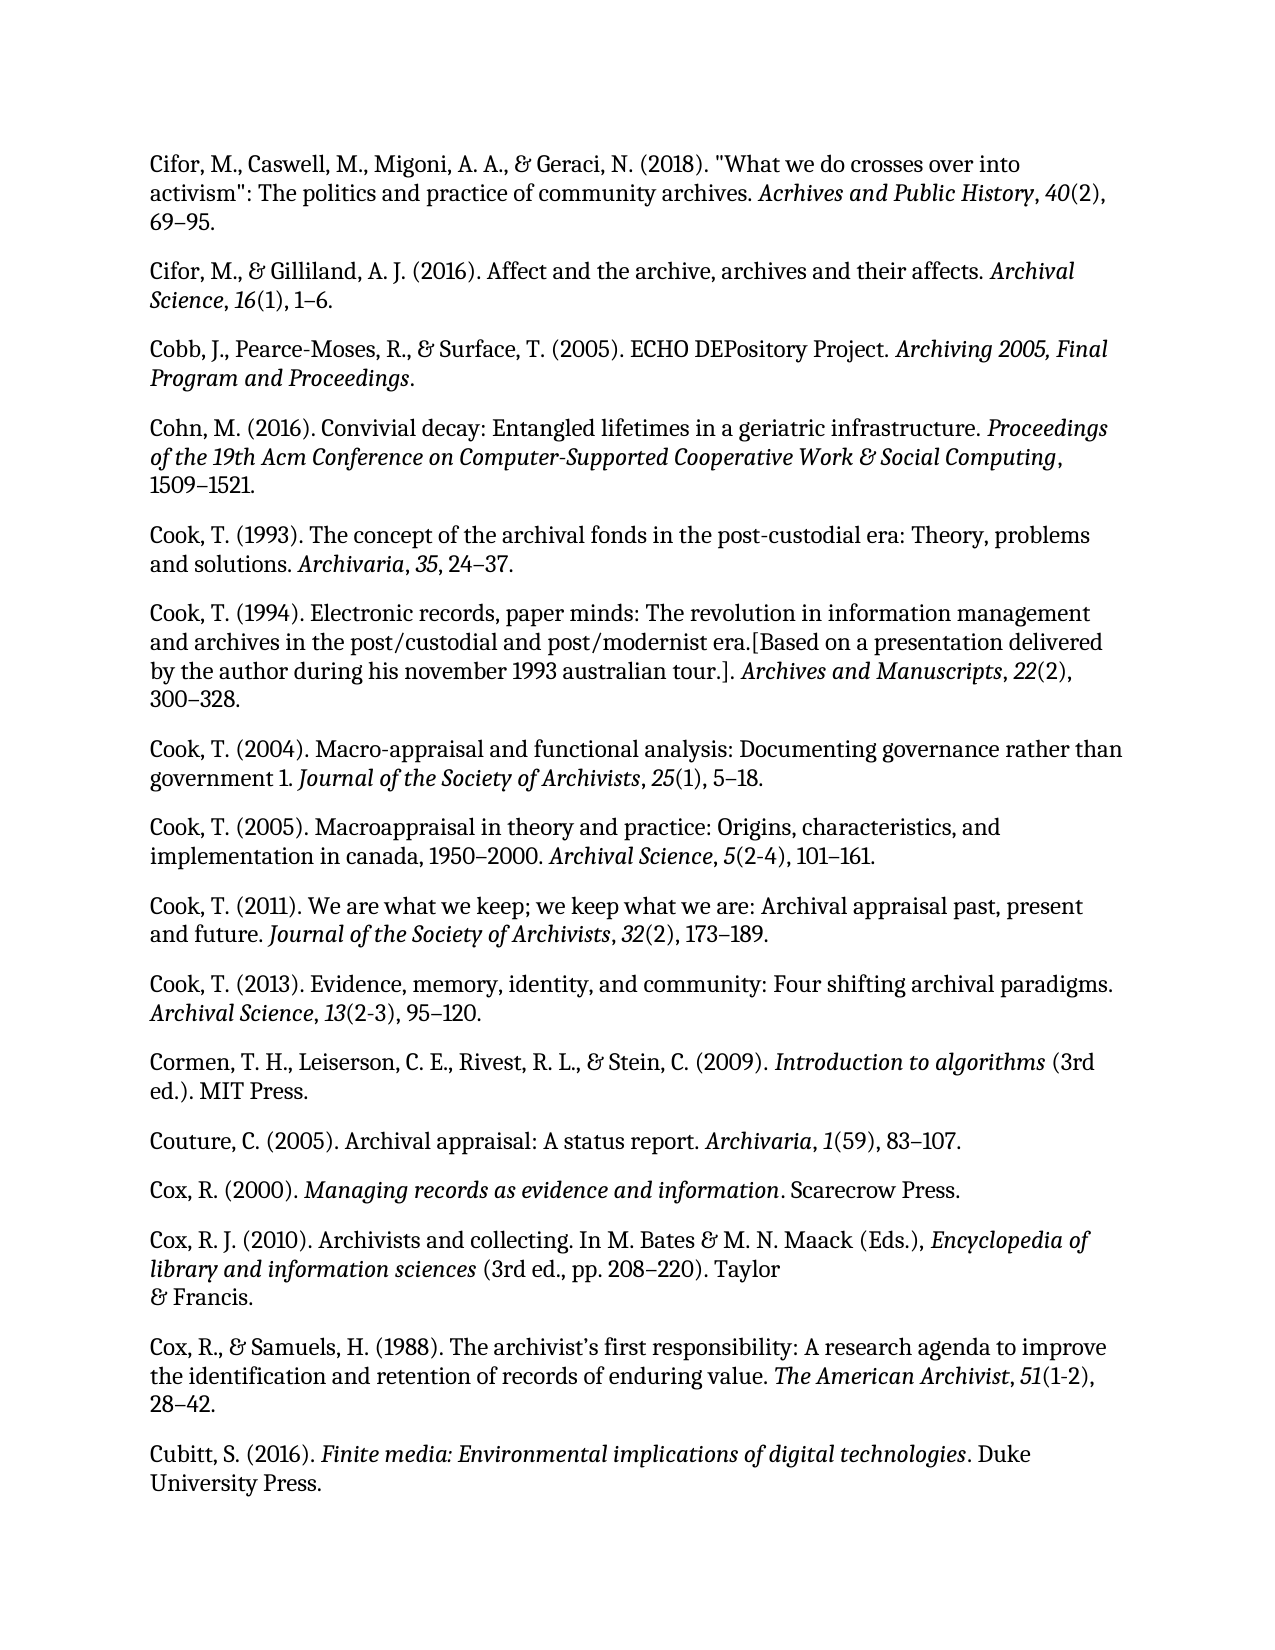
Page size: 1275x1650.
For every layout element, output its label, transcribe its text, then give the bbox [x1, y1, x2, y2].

text Cormen, T. H., Leiserson, C. E., Rivest, R. L., & Stein, C. (2009). Introduction to algorithms (3rd ed.). MIT Press. [150, 1048, 1125, 1106]
text Cox, R., & Samuels, H. (1988). The archivist’s first responsibility: A research agenda to improve the identification and retention of records of enduring value. The American Archivist, 51(1-2), 28–42. [150, 1333, 1125, 1419]
text Cook, T. (1994). Electronic records, paper minds: The revolution in information management and archives in the post/custodial and post/modernist era.[Based on a presentation delivered by the author during his november 1993 australian tour.]. Archives and Manuscripts, 22(2), 300–328. [150, 599, 1125, 714]
text Cook, T. (2013). Evidence, memory, identity, and community: Four shifting archival paradigms. Archival Science, 13(2-3), 95–120. [150, 970, 1125, 1027]
text Cohn, M. (2016). Convivial decay: Entangled lifetimes in a geriatric infrastructure. Proceedings of the 19th Acm Conference on Computer-Supported Cooperative Work & Social Computing, 1509–1521. [150, 414, 1125, 500]
text Cifor, M., & Gilliland, A. J. (2016). Affect and the archive, archives and their affects. Archival Science, 16(1), 1–6. [150, 257, 1125, 314]
text Cox, R. (2000). Managing records as evidence and information. Scarecrow Press. [150, 1176, 1125, 1205]
text Cook, T. (1993). The concept of the archival fonds in the post-custodial era: Theory, problems and solutions. Archivaria, 35, 24–37. [150, 521, 1125, 578]
text Cook, T. (2004). Macro-appraisal and functional analysis: Documenting governance rather than government 1. Journal of the Society of Archivists, 25(1), 5–18. [150, 735, 1125, 792]
text Cox, R. J. (2010). Archivists and collecting. In M. Bates & M. N. Maack (Eds.), Encyclopedia of library and information sciences (3rd ed., pp. 208–220). Taylor & Francis. [150, 1226, 1125, 1312]
text Cook, T. (2005). Macroappraisal in theory and practice: Origins, characteristics, and implementation in canada, 1950–2000. Archival Science, 5(2-4), 101–161. [150, 813, 1125, 871]
text Cubitt, S. (2016). Finite media: Environmental implications of digital technologies. Duke University Press. [150, 1440, 1125, 1497]
text Cifor, M., Caswell, M., Migoni, A. A., & Geraci, N. (2018). "What we do crosses over into activism": The politics and practice of community archives. Acrhives and Public History, 40(2), 69–95. [150, 150, 1125, 236]
text Cobb, J., Pearce-Moses, R., & Surface, T. (2005). ECHO DEPository Project. Archiving 2005, Final Program and Proceedings. [150, 335, 1125, 393]
text Couture, C. (2005). Archival appraisal: A status report. Archivaria, 1(59), 83–107. [150, 1127, 1125, 1155]
text Cook, T. (2011). We are what we keep; we keep what we are: Archival appraisal past, present and future. Journal of the Society of Archivists, 32(2), 173–189. [150, 892, 1125, 949]
